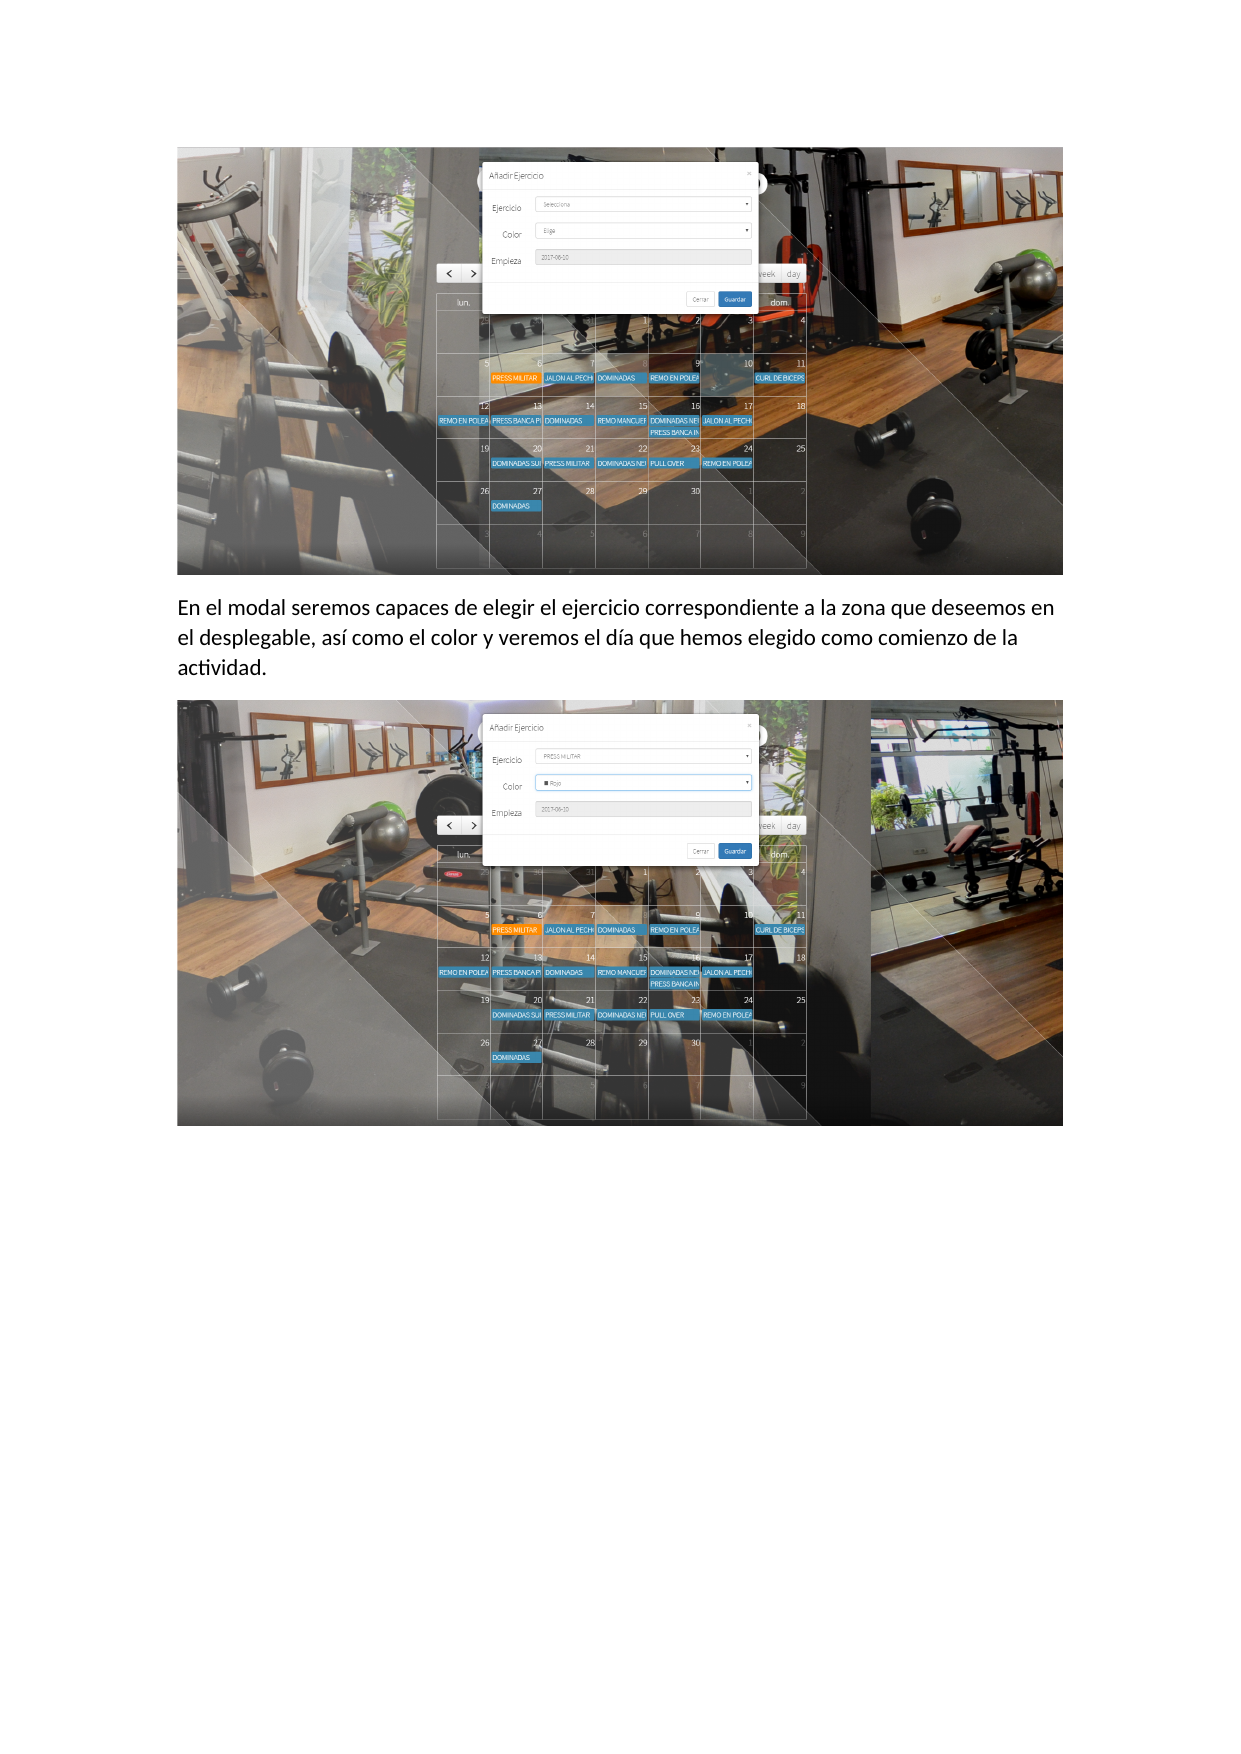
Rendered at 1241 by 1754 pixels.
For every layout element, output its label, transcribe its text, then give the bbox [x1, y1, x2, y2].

text En el modal seremos capaces de elegir el ejercicio correspondiente a la zona que deseemos en el desplegable, así como el color y veremos el día que hemos elegido como comienzo de la actividad. [177, 593, 1063, 681]
picture [177, 147, 1063, 575]
picture [177, 700, 1063, 1126]
